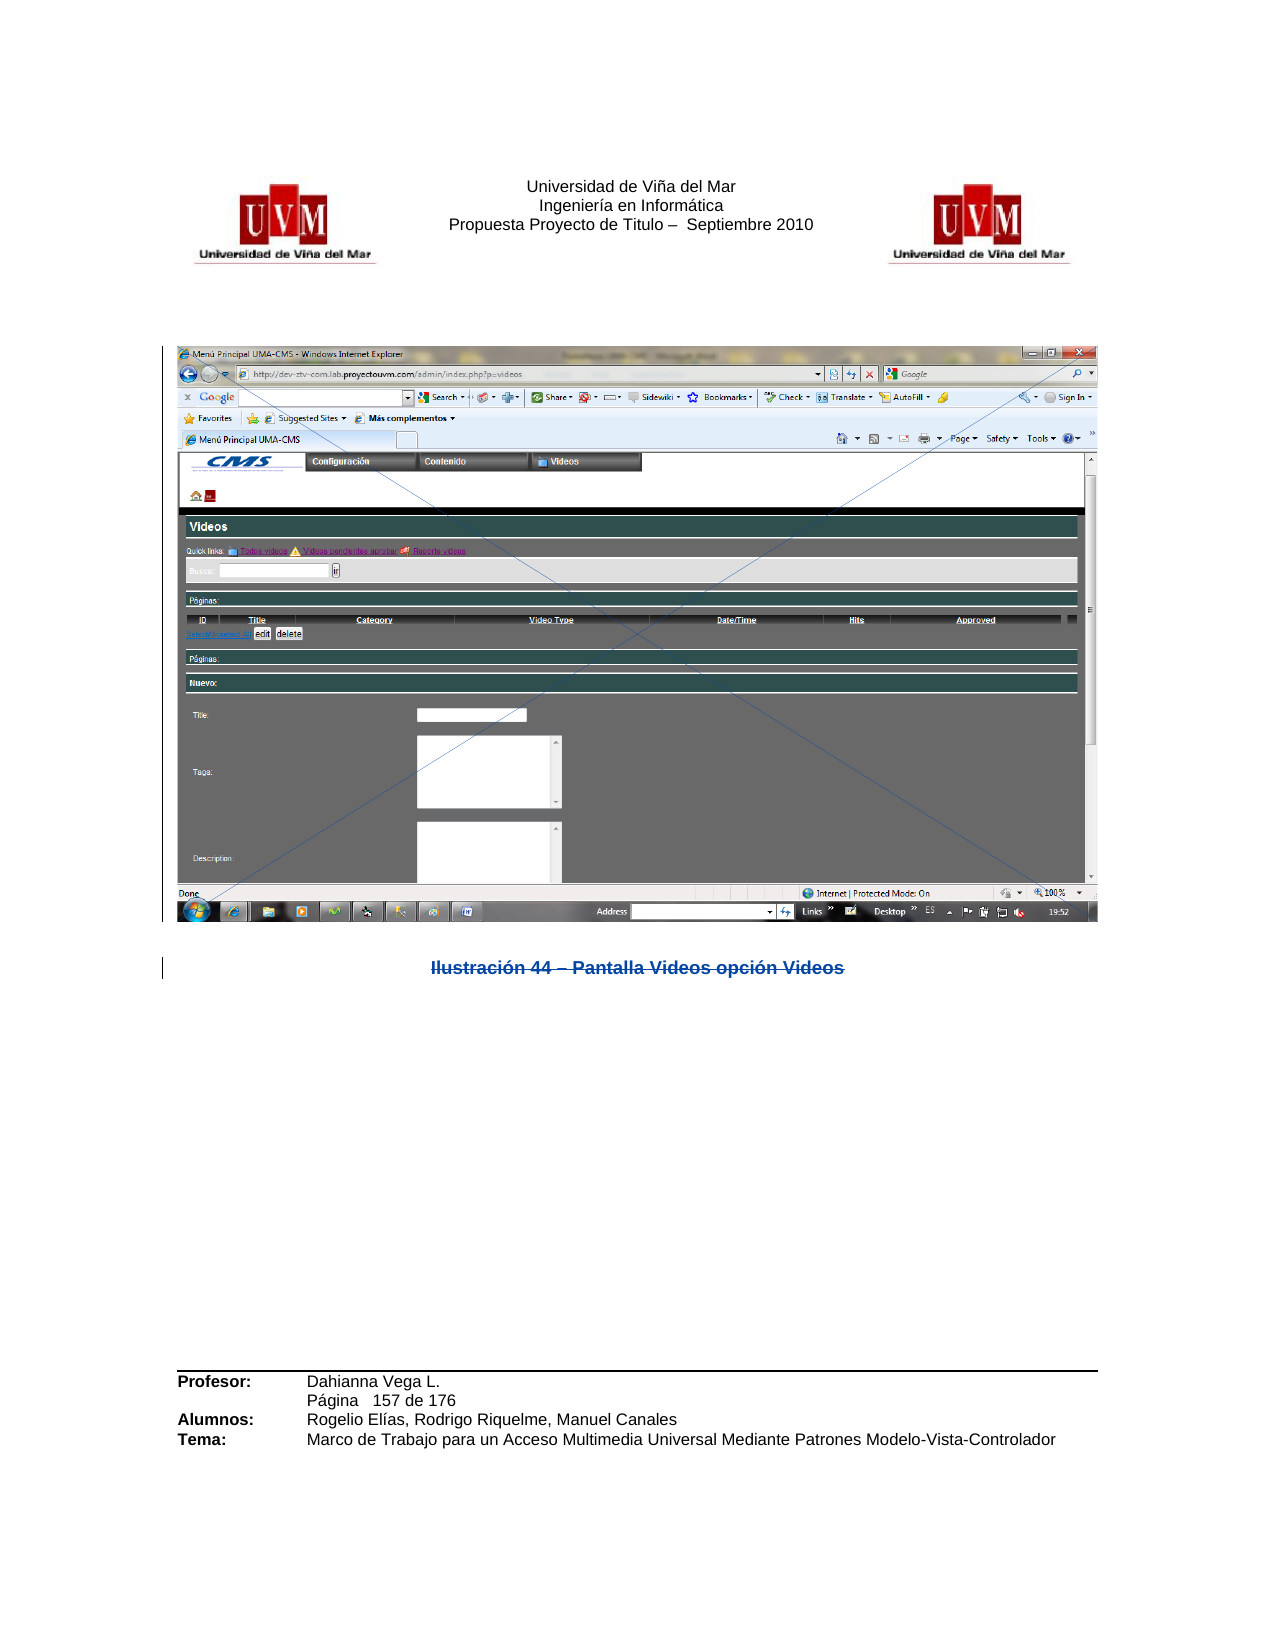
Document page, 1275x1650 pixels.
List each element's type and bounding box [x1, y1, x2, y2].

picture [177, 176, 390, 267]
picture [177, 347, 635, 921]
picture [179, 346, 1096, 633]
picture [871, 176, 1084, 267]
picture [179, 635, 1096, 922]
picture [640, 347, 1098, 921]
